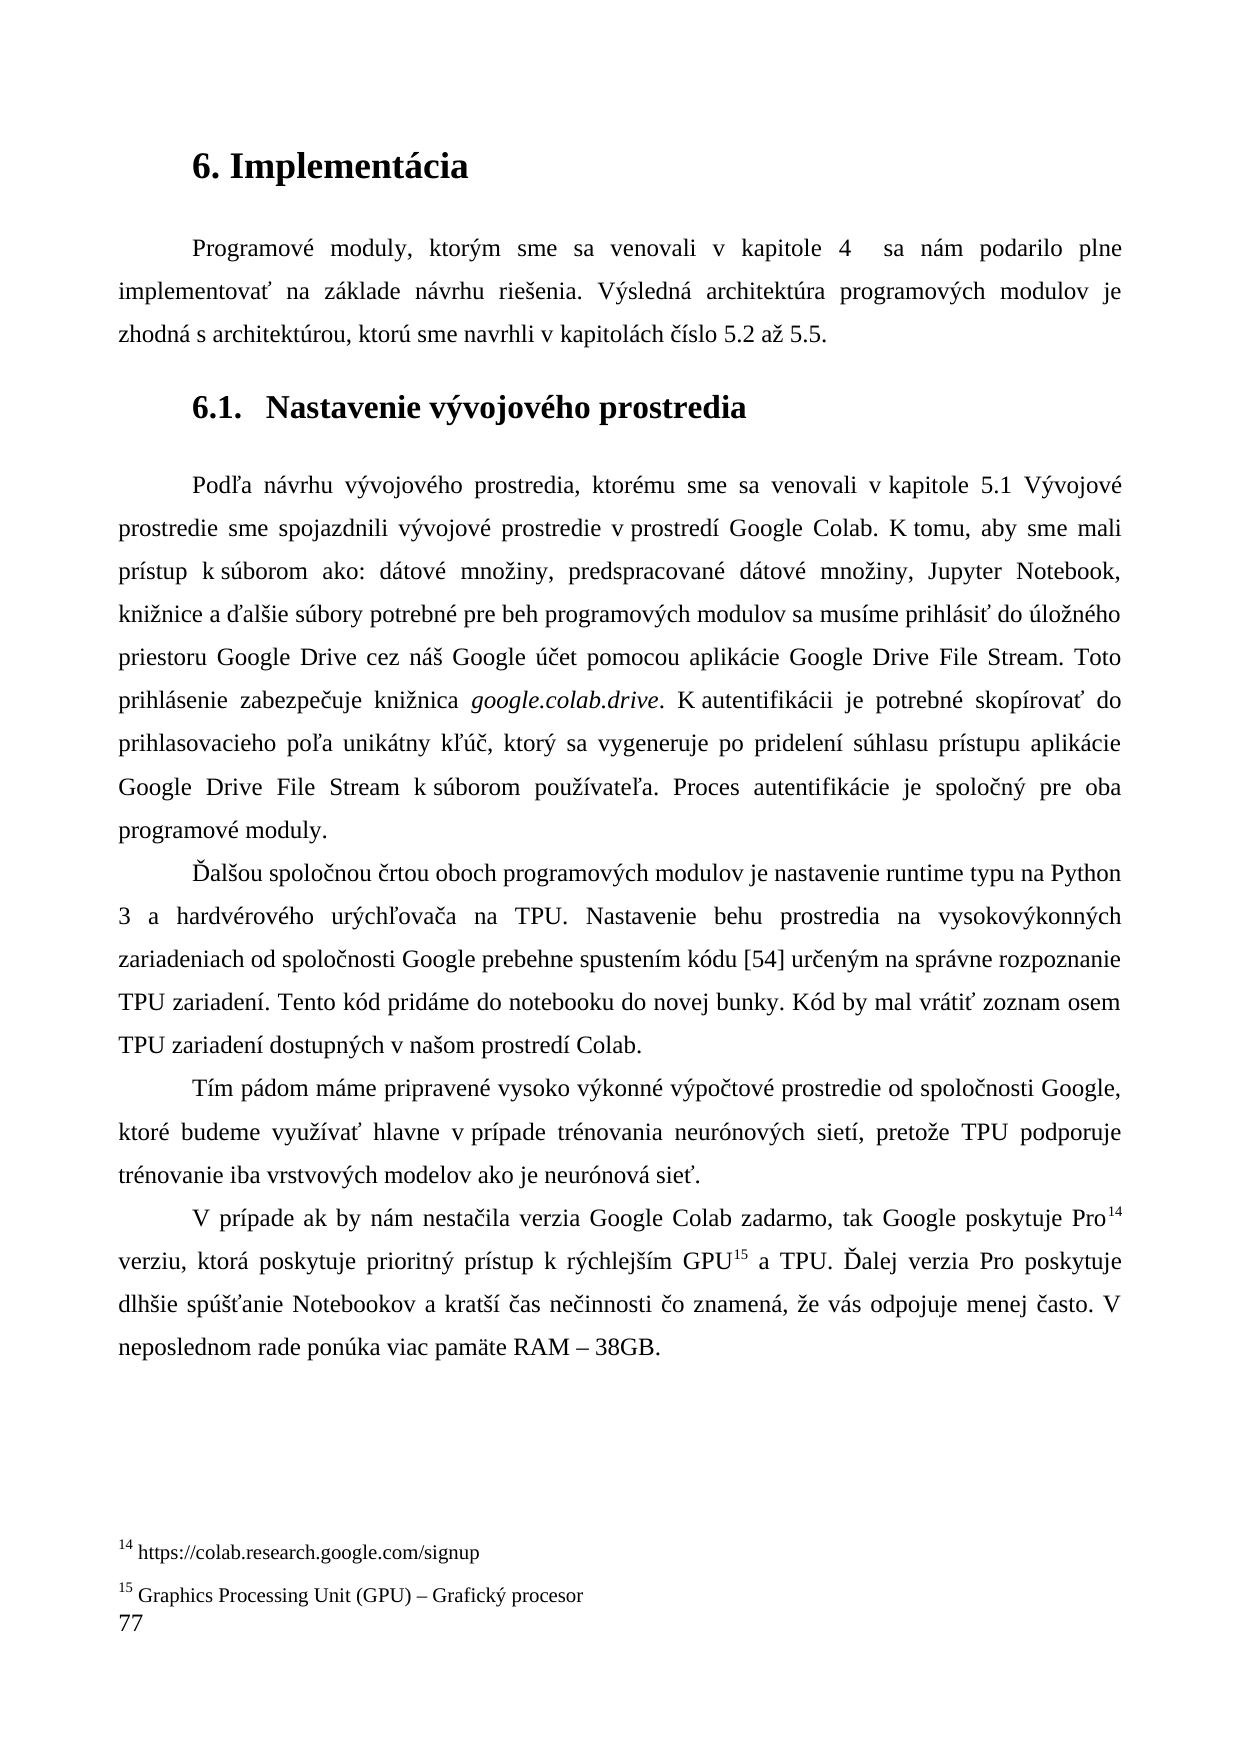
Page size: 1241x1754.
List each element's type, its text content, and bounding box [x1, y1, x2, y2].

text V prípade ak by nám nestačila verzia Google Colab zadarmo, tak Google poskytuje Pro verziu, ktorá poskytuje prioritný prístup k rýchlejším GPU a TPU. Ďalej verzia Pro poskytuje dlhšie spúšťanie Notebookov a kratší čas nečinnosti čo znamená, že vás odpojuje menej často. V neposlednom rade ponúka viac pamäte RAM – 38GB. [118, 1203, 1122, 1361]
text Programové moduly, ktorým sme sa venovali v kapitole 4 Návrh riešenia sa nám podarilo plne implementovať na základe návrhu riešenia. Výsledná architektúra programových modulov je zhodná s architektúrou, ktorú sme navrhli v kapitolách číslo 3.5 až 3.8. [118, 233, 1122, 348]
subtitle Nastavenie vývojového prostredia [192, 387, 1122, 426]
subtitle Implementácia [192, 143, 1122, 186]
text Podľa návrhu vývojového prostredia, ktorému sme sa venovali v kapitole 3.4 Vývojové prostredie sme spojazdnili vývojové prostredie v prostredí Google Colab. K tomu, aby sme mali prístup k súborom ako: dátové množiny, predspracované dátové množiny, Jupyter Notebook, knižnice a ďalšie súbory potrebné pre beh programových modulov sa musíme prihlásiť do úložného priestoru Google Drive cez náš Google účet pomocou aplikácie Google Drive File Stream. Toto prihlásenie zabezpečuje knižnica google.colab.drive. K autentifikácii je potrebné skopírovať do prihlasovacieho poľa unikátny kľúč, ktorý sa vygeneruje po pridelení súhlasu prístupu aplikácie Google Drive File Stream k súborom používateľa. Proces autentifikácie je spoločný pre oba programové moduly. [118, 470, 1122, 843]
text Tím pádom máme pripravené vysoko výkonné výpočtové prostredie od spoločnosti Google, ktoré budeme využívať hlavne v prípade trénovania neurónových sietí, pretože TPU podporuje trénovanie iba vrstvových modelov ako je neurónová sieť. [118, 1073, 1122, 1188]
text Ďalšou spoločnou črtou oboch programových modulov je nastavenie runtime typu na Python 3 a hardvérového urýchľovača na TPU. Nastavenie behu prostredia na vysokovýkonných zariadeniach od spoločnosti Google prebehne spustením kódu [54] určeným na správne rozpoznanie TPU zariadení. Tento kód pridáme do notebooku do novej bunky. Kód by mal vrátiť zoznam osem TPU zariadení dostupných v našom prostredí Colab. [118, 858, 1122, 1059]
